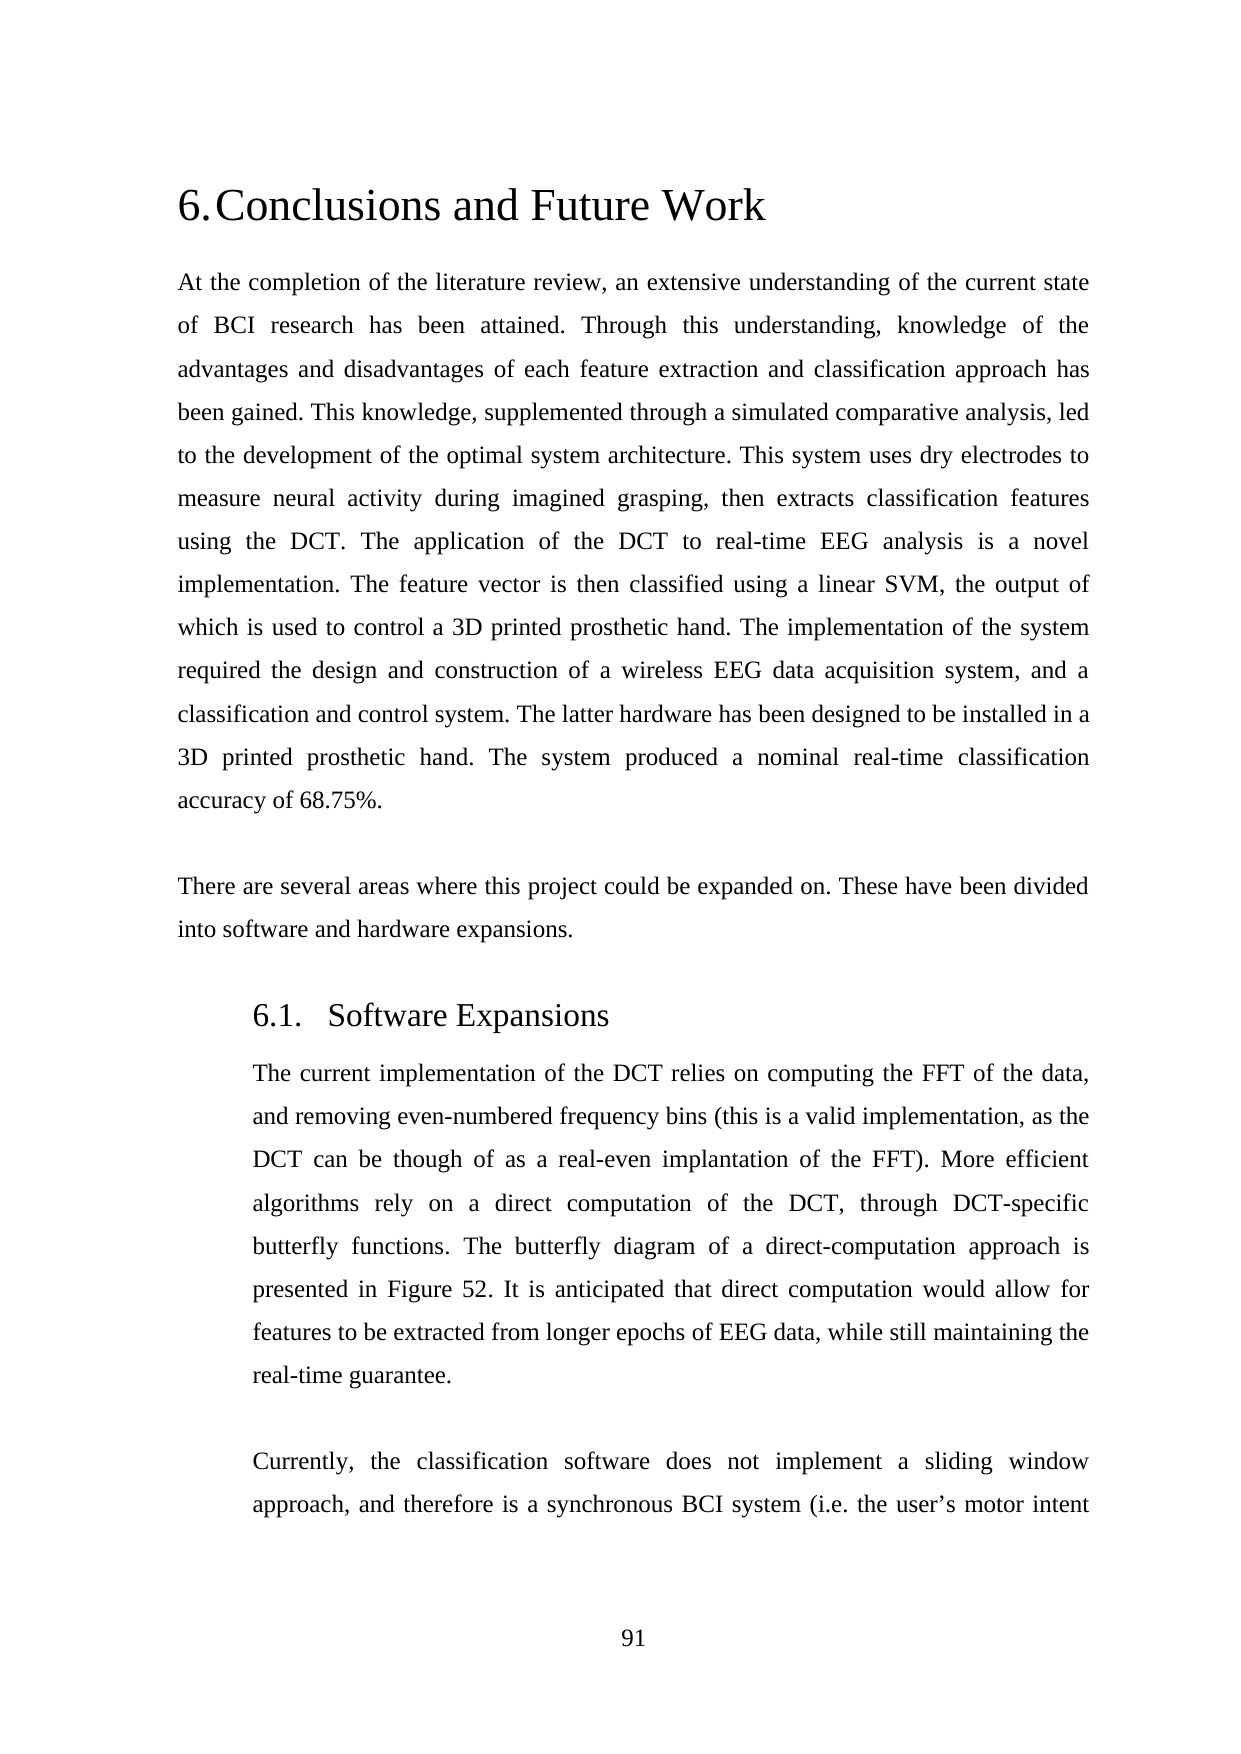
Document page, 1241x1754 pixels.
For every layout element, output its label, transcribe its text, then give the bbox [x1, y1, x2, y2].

text At the completion of the literature review, an extensive understanding of the current state of BCI research has been attained. Through this understanding, knowledge of the advantages and disadvantages of each feature extraction and classification approach has been gained. This knowledge, supplemented through a simulated comparative analysis, led to the development of the optimal system architecture. This system uses dry electrodes to measure neural activity during imagined grasping, then extracts classification features using the DCT. The application of the DCT to real-time EEG analysis is a novel implementation. The feature vector is then classified using a linear SVM, the output of which is used to control a 3D printed prosthetic hand. The implementation of the system required the design and construction of a wireless EEG data acquisition system, and a classification and control system. The latter hardware has been designed to be installed in a 3D printed prosthetic hand. The system produced a nominal real-time classification accuracy of 68.75%. [177, 267, 1090, 814]
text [252, 1446, 1090, 1518]
subtitle Software Expansions [252, 995, 1090, 1033]
text There are several areas where this project could be expanded on. These have been divided into software and hardware expansions. [177, 871, 1090, 943]
subtitle Conclusions and Future Work [177, 177, 1090, 230]
text The current implementation of the DCT relies on computing the FFT of the data, and removing even-numbered frequency bins (this is a valid implementation, as the DCT can be though of as a real-even implantation of the FFT). More efficient algorithms rely on a direct computation of the DCT, through DCT-specific butterfly functions. The butterfly diagram of a direct-computation approach is presented in Figure 52. It is anticipated that direct computation would allow for features to be extracted from longer epochs of EEG data, while still maintaining the real-time guarantee. [252, 1058, 1090, 1389]
